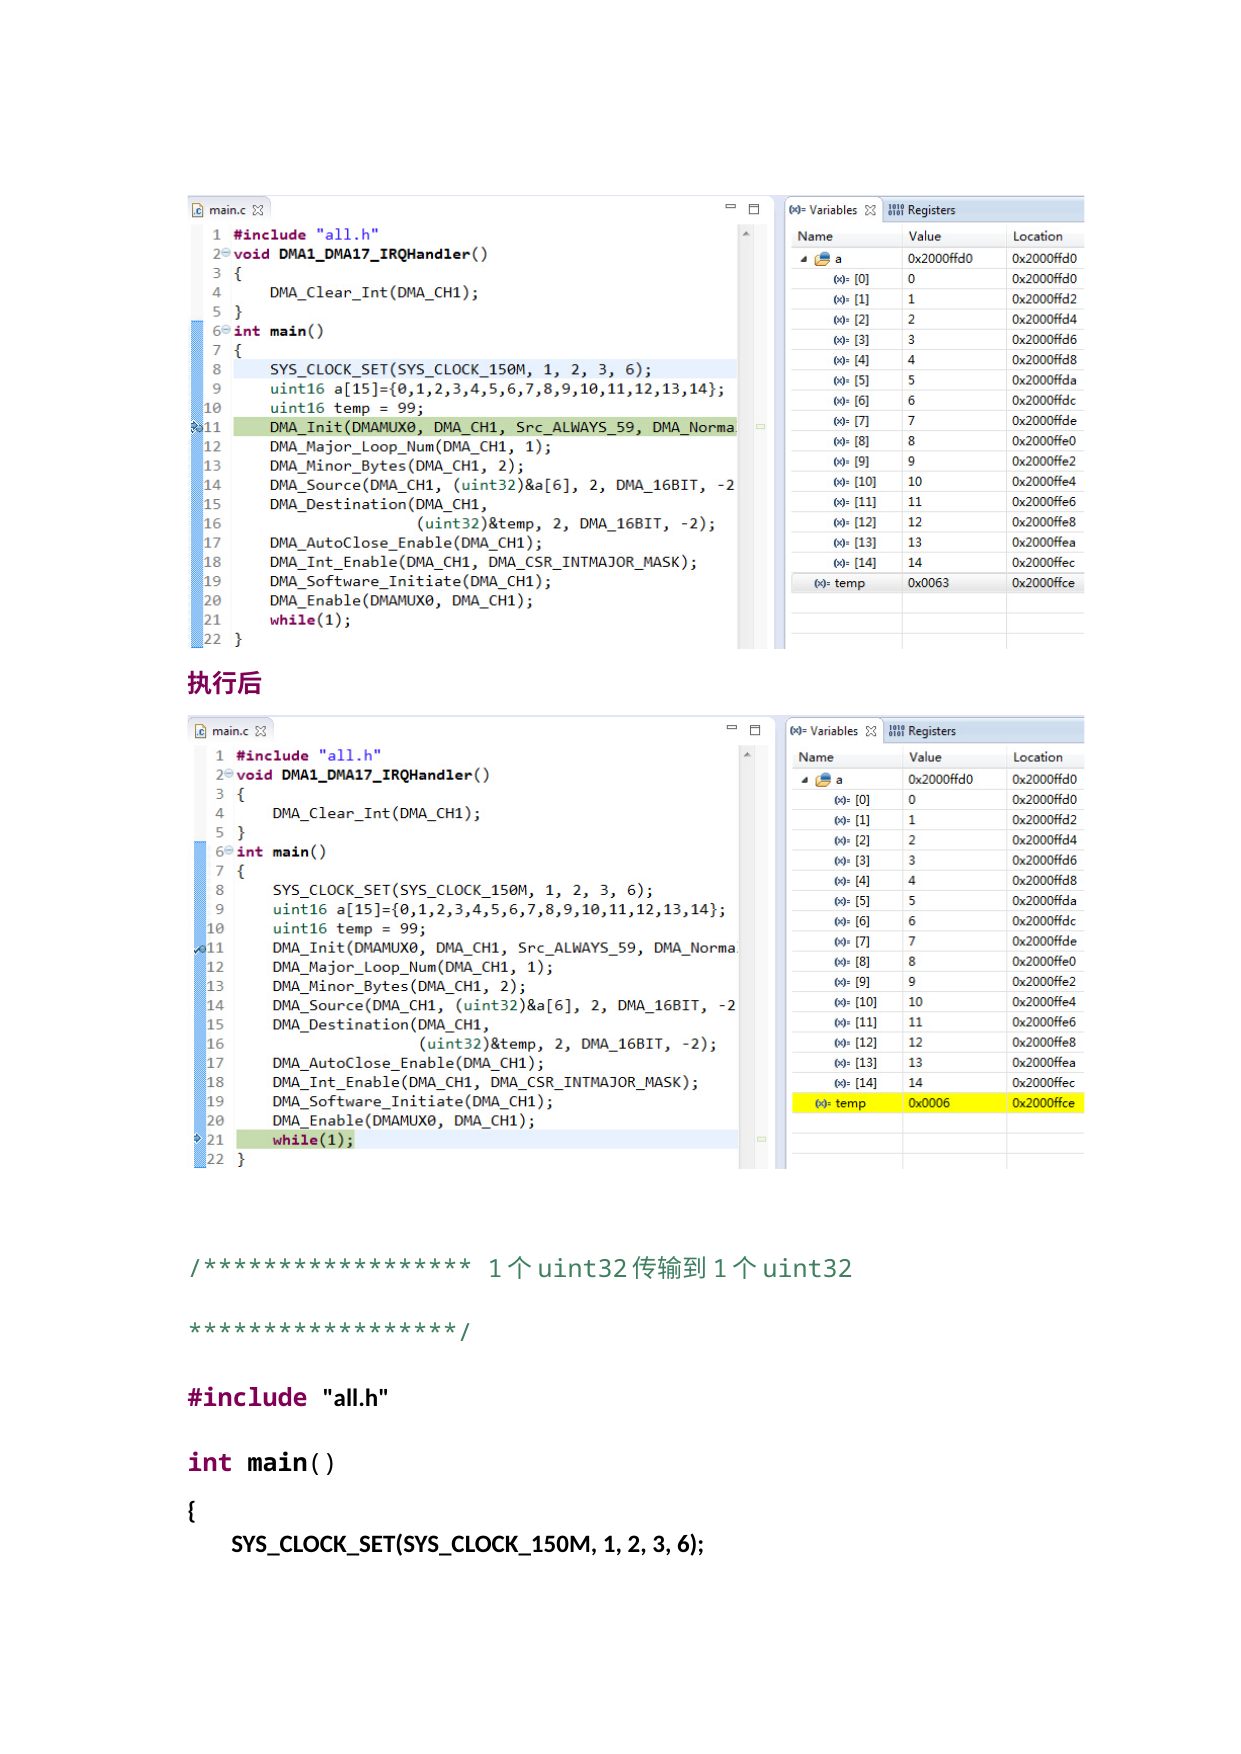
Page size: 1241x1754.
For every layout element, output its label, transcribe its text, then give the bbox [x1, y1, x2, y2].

text 执行后 [187, 649, 1053, 714]
text SYS_CLOCK_SET(SYS_CLOCK_150M, 1, 2, 3, 6); [187, 1527, 1053, 1559]
picture [187, 715, 1085, 1169]
text int main() [187, 1429, 1053, 1494]
picture [187, 195, 1085, 649]
text #include "all.h" [187, 1364, 1053, 1429]
text { [187, 1494, 1053, 1527]
text /****************** 1个uint32传输到1个uint32 ******************/ [187, 1234, 1053, 1364]
